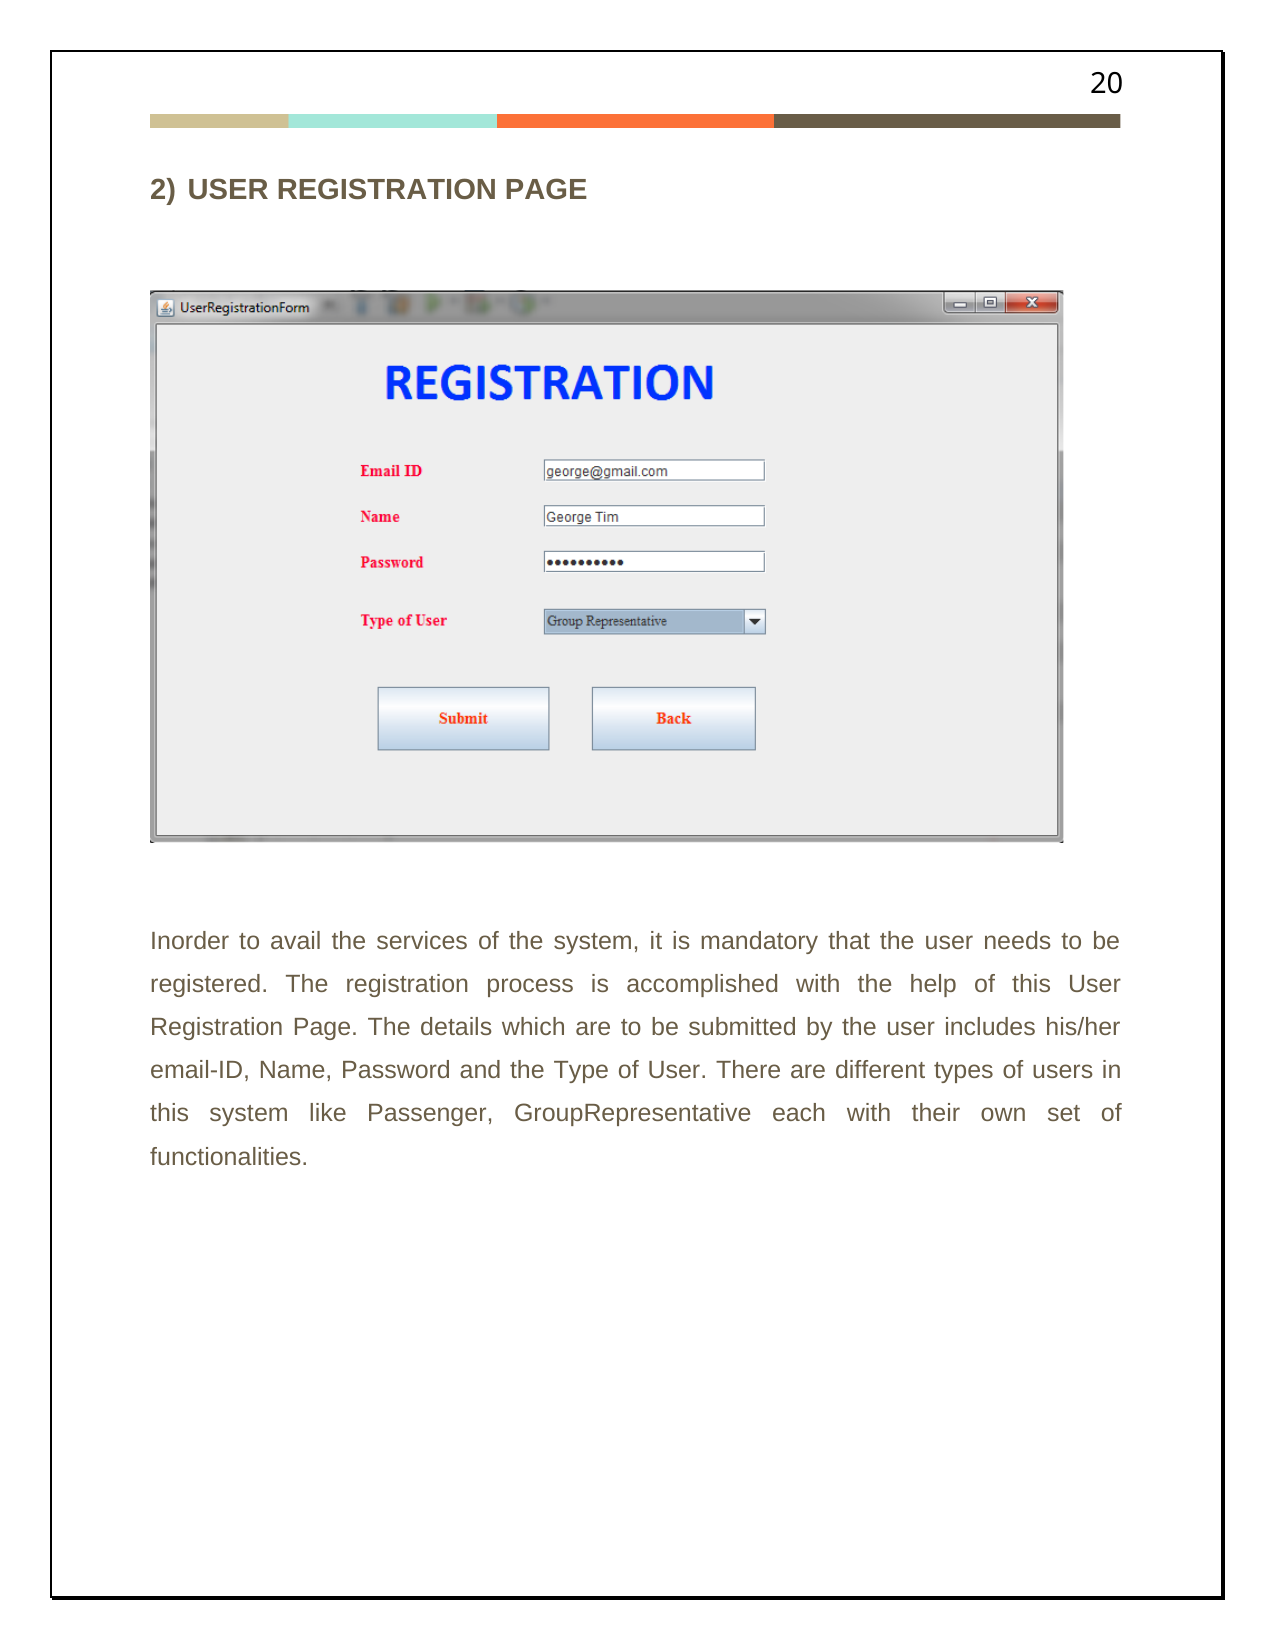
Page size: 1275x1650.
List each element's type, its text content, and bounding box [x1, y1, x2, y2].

picture [150, 290, 1064, 843]
text Inorder to avail the services of the system, it is mandatory that the user needs to be registered. The registration process is accomplished with the help of this User Registration Page. The details which are to be submitted by the user includes his/her email-ID, Name, Password and the Type of User. There are different types of users in this system like Passenger, GroupRepresentative each with their own set of functionalities. [150, 926, 1123, 1170]
list USER REGISTRATION PAGE [150, 172, 1123, 206]
picture [150, 114, 1121, 128]
